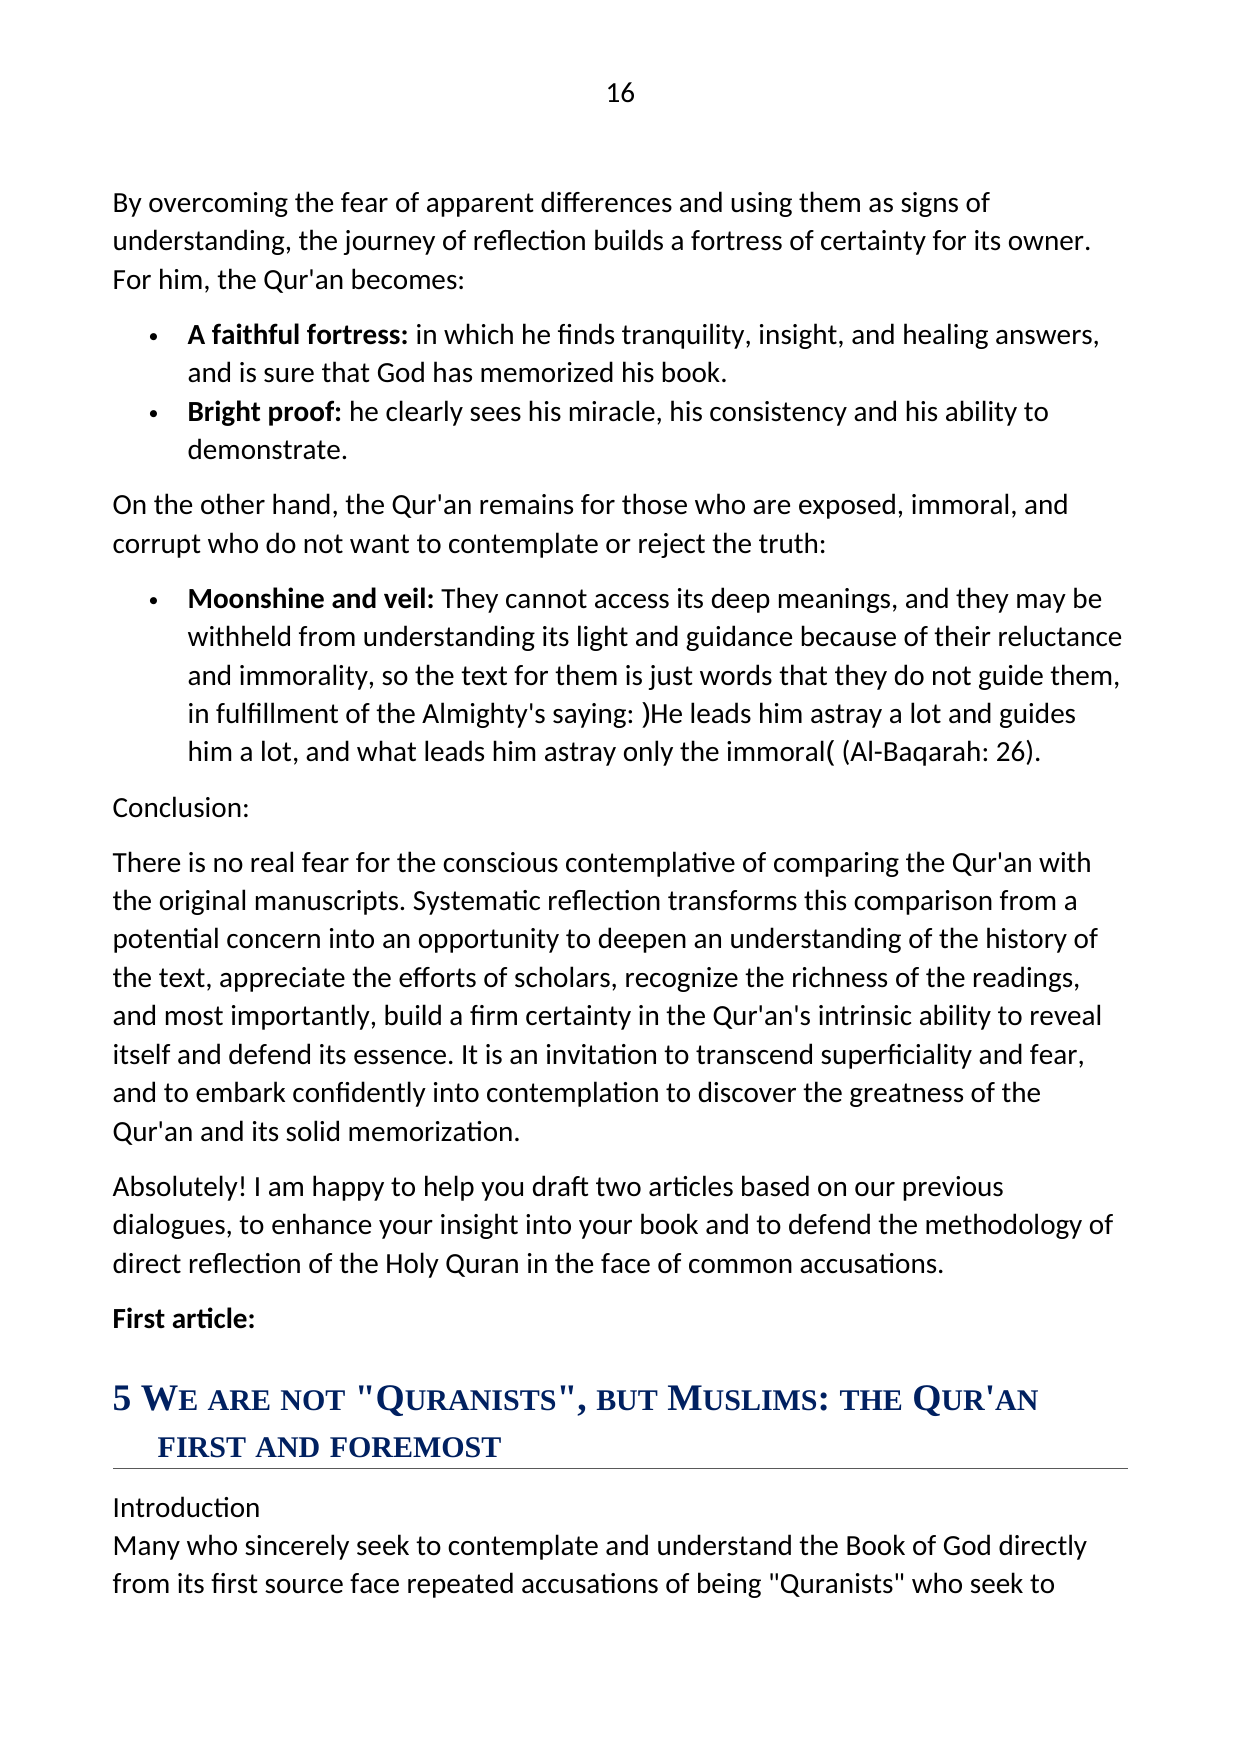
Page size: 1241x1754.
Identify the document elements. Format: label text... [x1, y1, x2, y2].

text First article: [112, 1300, 1128, 1336]
text There is no real fear for the conscious contemplative of comparing the Qur'an with the original manuscripts. Systematic reflection transforms this comparison from a potential concern into an opportunity to deepen an understanding of the history of the text, appreciate the efforts of scholars, recognize the richness of the readings, and most importantly, build a firm certainty in the Qur'an's intrinsic ability to reveal itself and defend its essence. It is an invitation to transcend superficiality and fear, and to embark confidently into contemplation to discover the greatness of the Qur'an and its solid memorization. [112, 844, 1128, 1148]
text Absolutely! I am happy to help you draft two articles based on our previous dialogues, to enhance your insight into your book and to defend the methodology of direct reflection of the Holy Quran in the face of common accusations. [112, 1168, 1128, 1280]
text By overcoming the fear of apparent differences and using them as signs of understanding, the journey of reflection builds a fortress of certainty for its owner. For him, the Qur'an becomes: [112, 184, 1128, 296]
text Conclusion: [112, 789, 1128, 824]
text On the other hand, the Qur'an remains for those who are exposed, immoral, and corrupt who do not want to contemplate or reject the truth: [112, 486, 1128, 560]
list Moonshine and veil: They cannot access its deep meanings, and they may be withheld from understanding its light and guidance because of their reluctance and immorality, so the text for them is just words that they do not guide them, in fulfillment of the Almighty's saying: ﴿He leads him astray a lot and guides him a lot, and what leads him astray only the immoral﴾ (Al-Baqarah: 26). [150, 580, 1128, 769]
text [112, 1489, 1128, 1601]
list Bright proof: he clearly sees his miracle, his consistency and his ability to demonstrate. [150, 393, 1128, 467]
list A faithful fortress: in which he finds tranquility, insight, and healing answers, and is sure that God has memorized his book. [150, 316, 1128, 390]
subtitle We are not "Quranists", but Muslims: the Qur'an first and foremost [112, 1376, 1128, 1469]
